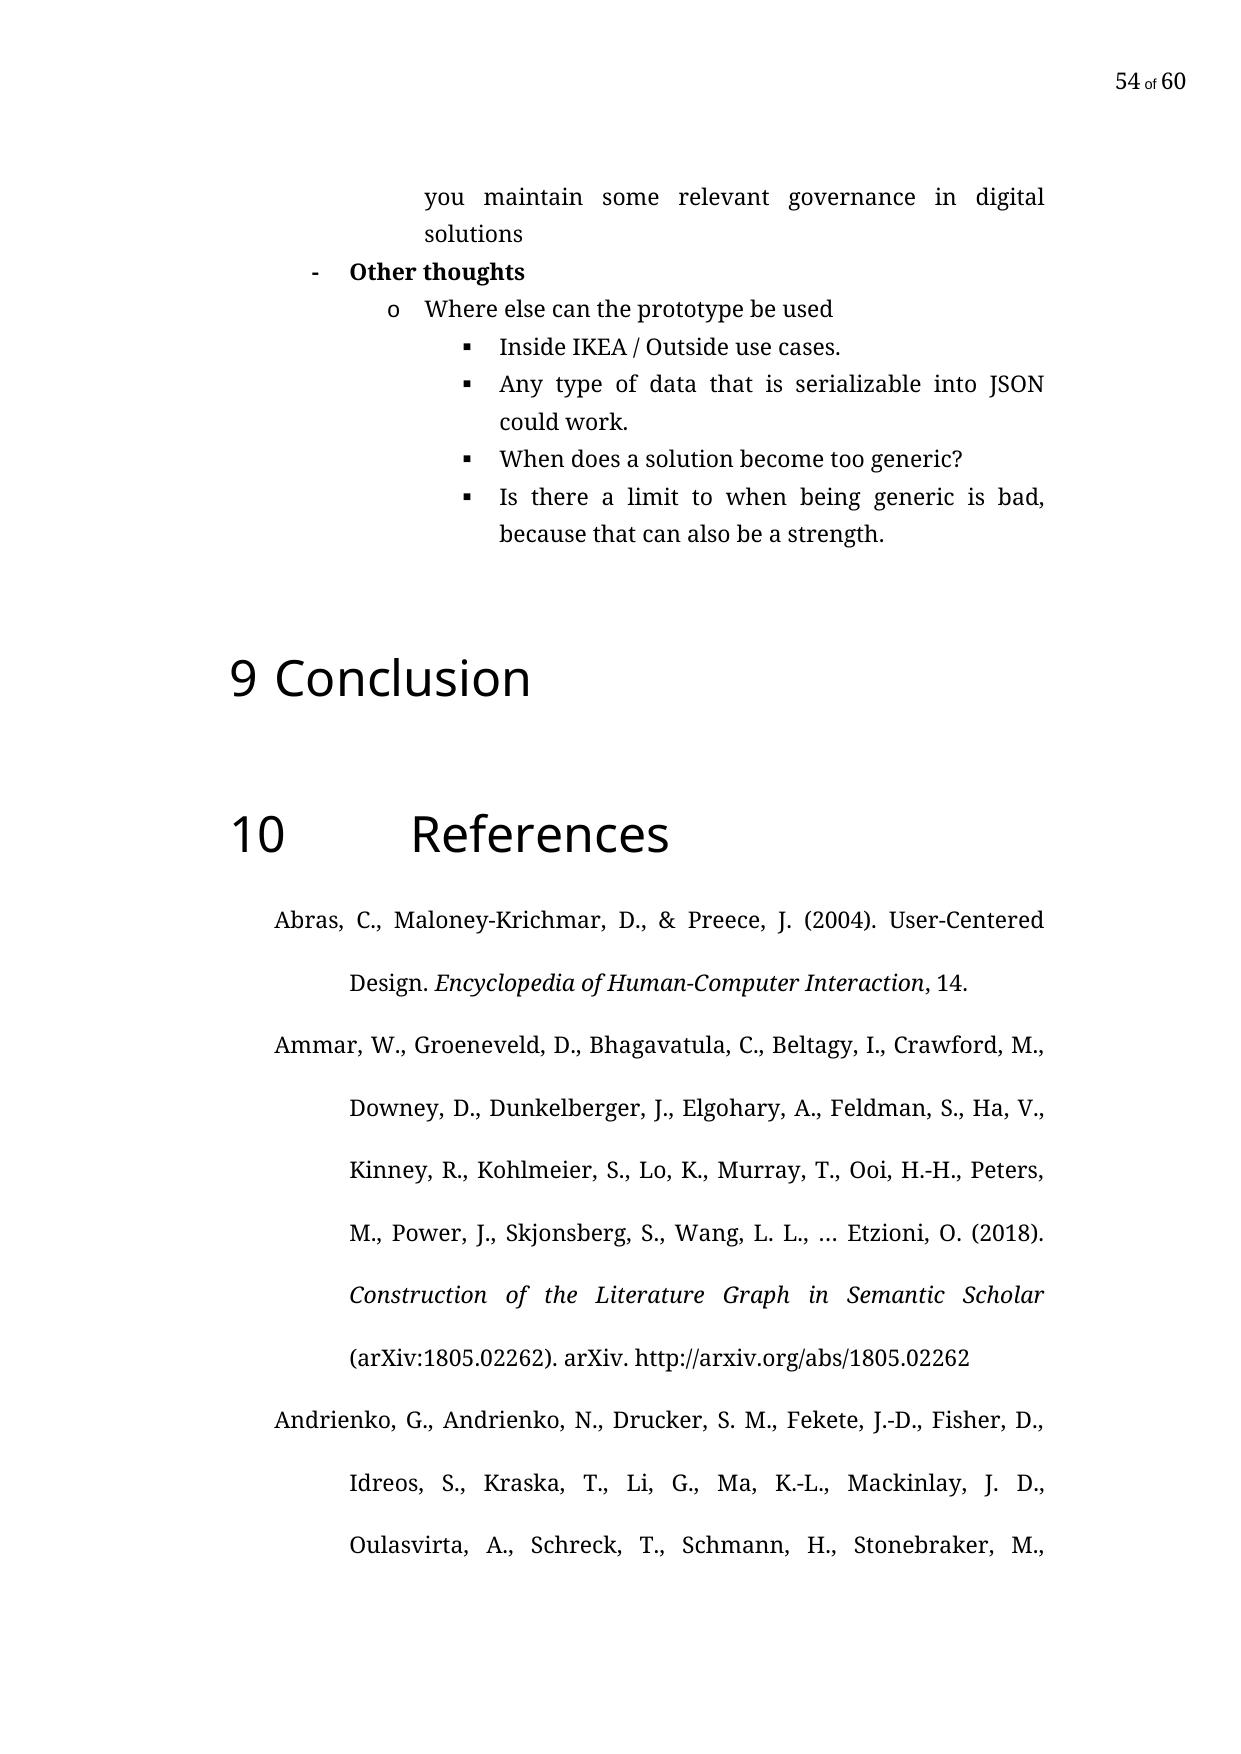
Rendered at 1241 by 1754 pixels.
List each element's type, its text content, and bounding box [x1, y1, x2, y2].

list Is there a limit to when being generic is bad, because that can also be a strength. [462, 481, 1045, 549]
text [274, 1404, 1045, 1561]
text Ammar, W., Groeneveld, D., Bhagavatula, C., Beltagy, I., Crawford, M., Downey, D., Dunkelberger, J., Elgohary, A., Feldman, S., Ha, V., Kinney, R., Kohlmeier, S., Lo, K., Murray, T., Ooi, H.-H., Peters, M., Power, J., Skjonsberg, S., Wang, L. L., … Etzioni, O. (2018). Construction of the Literature Graph in Semantic Scholar (arXiv:1805.02262). arXiv. http://arxiv.org/abs/1805.02262 [274, 1029, 1045, 1373]
subtitle Conclusion [229, 643, 1045, 711]
subtitle References [229, 799, 1045, 867]
text Abras, C., Maloney-Krichmar, D., & Preece, J. (2004). User-Centered Design. Encyclopedia of Human-Computer Interaction, 14. [274, 904, 1045, 998]
list Where else can the prototype be used [387, 293, 1045, 324]
list When does a solution become too generic? [462, 443, 1045, 474]
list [387, 181, 1045, 249]
list Any type of data that is serializable into JSON could work. [462, 368, 1045, 437]
list Inside IKEA / Outside use cases. [462, 331, 1045, 362]
list Other thoughts [312, 256, 1045, 287]
